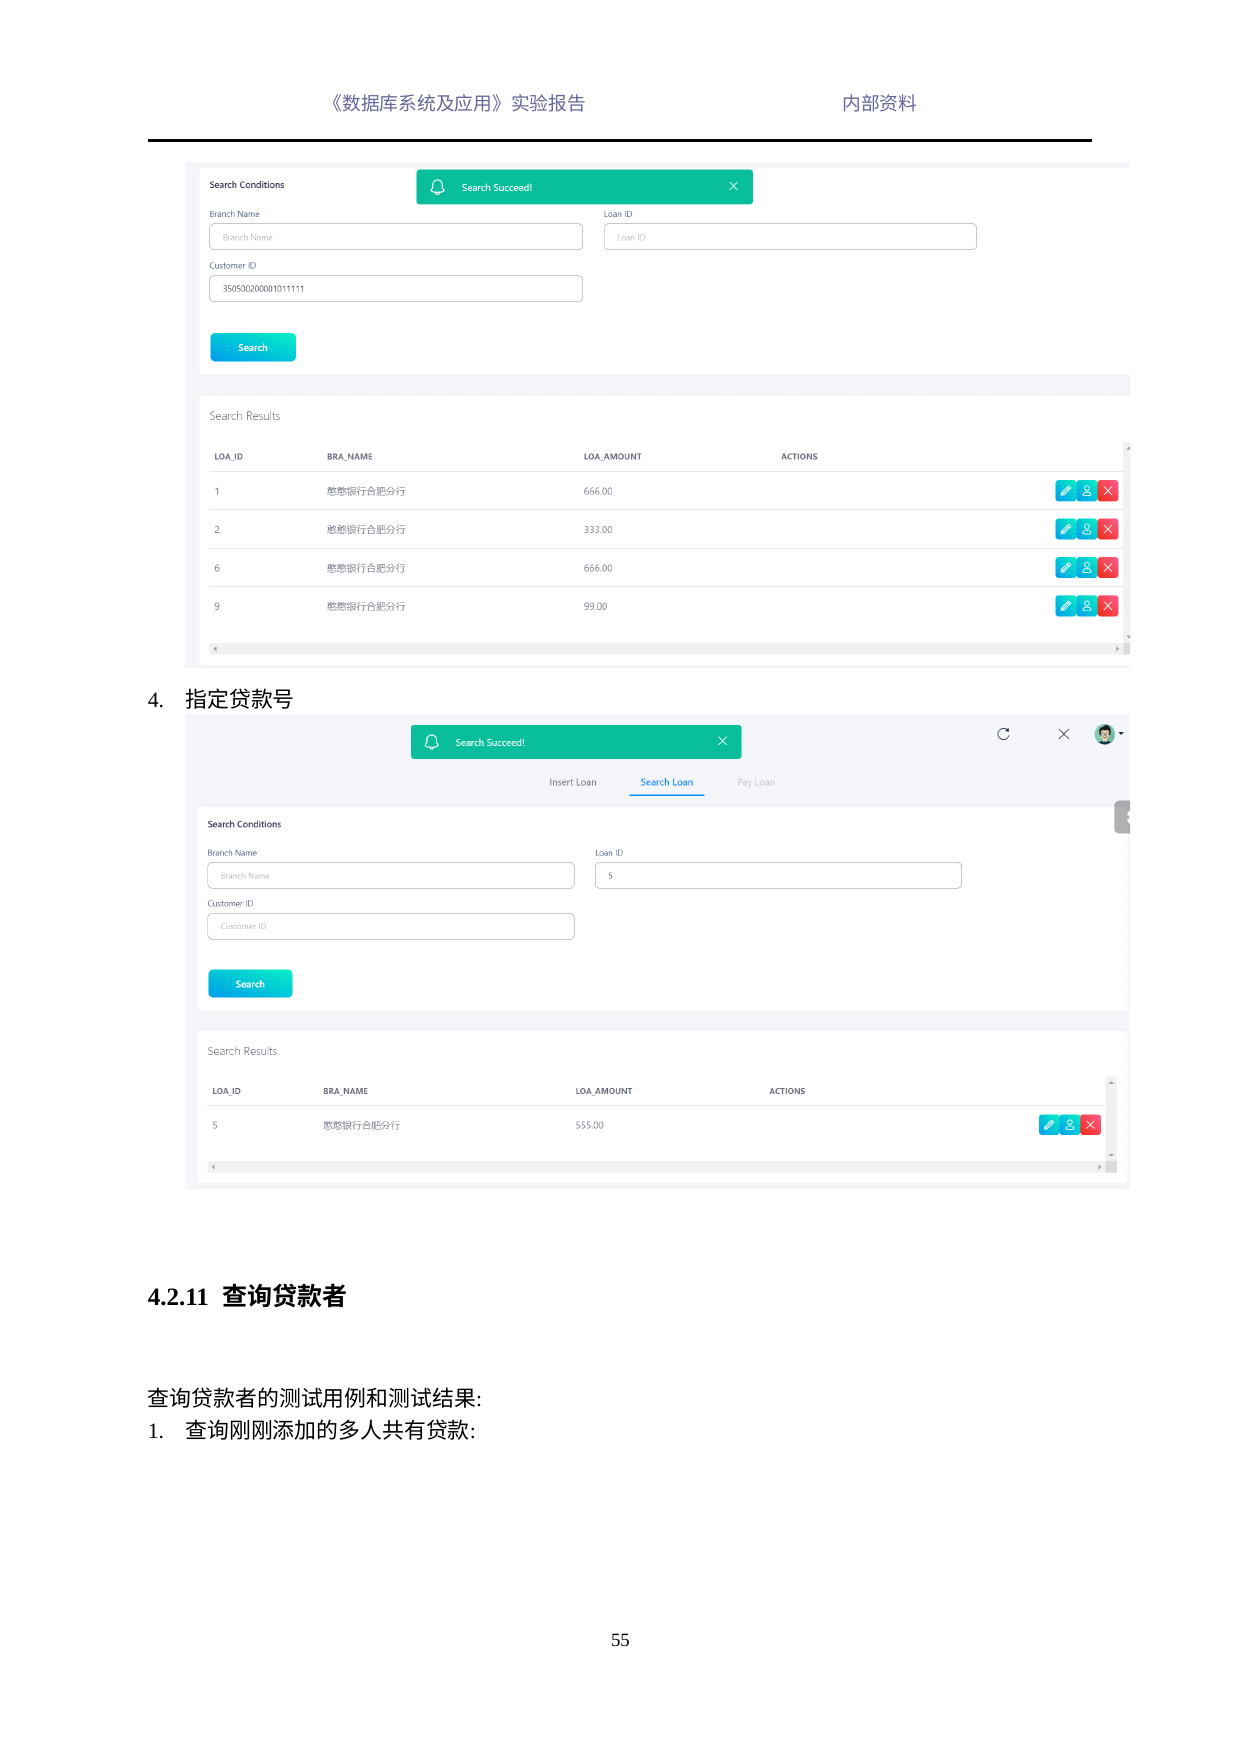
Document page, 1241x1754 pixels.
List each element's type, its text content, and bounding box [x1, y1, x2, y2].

picture [185, 714, 1130, 1189]
text 查询贷款者的测试用例和测试结果: [148, 1380, 1092, 1413]
subtitle 查询贷款者 [148, 1262, 1092, 1327]
picture [185, 162, 1130, 668]
list 指定贷款号 [148, 682, 1092, 714]
list 查询刚刚添加的多人共有贷款: [148, 1413, 1092, 1445]
